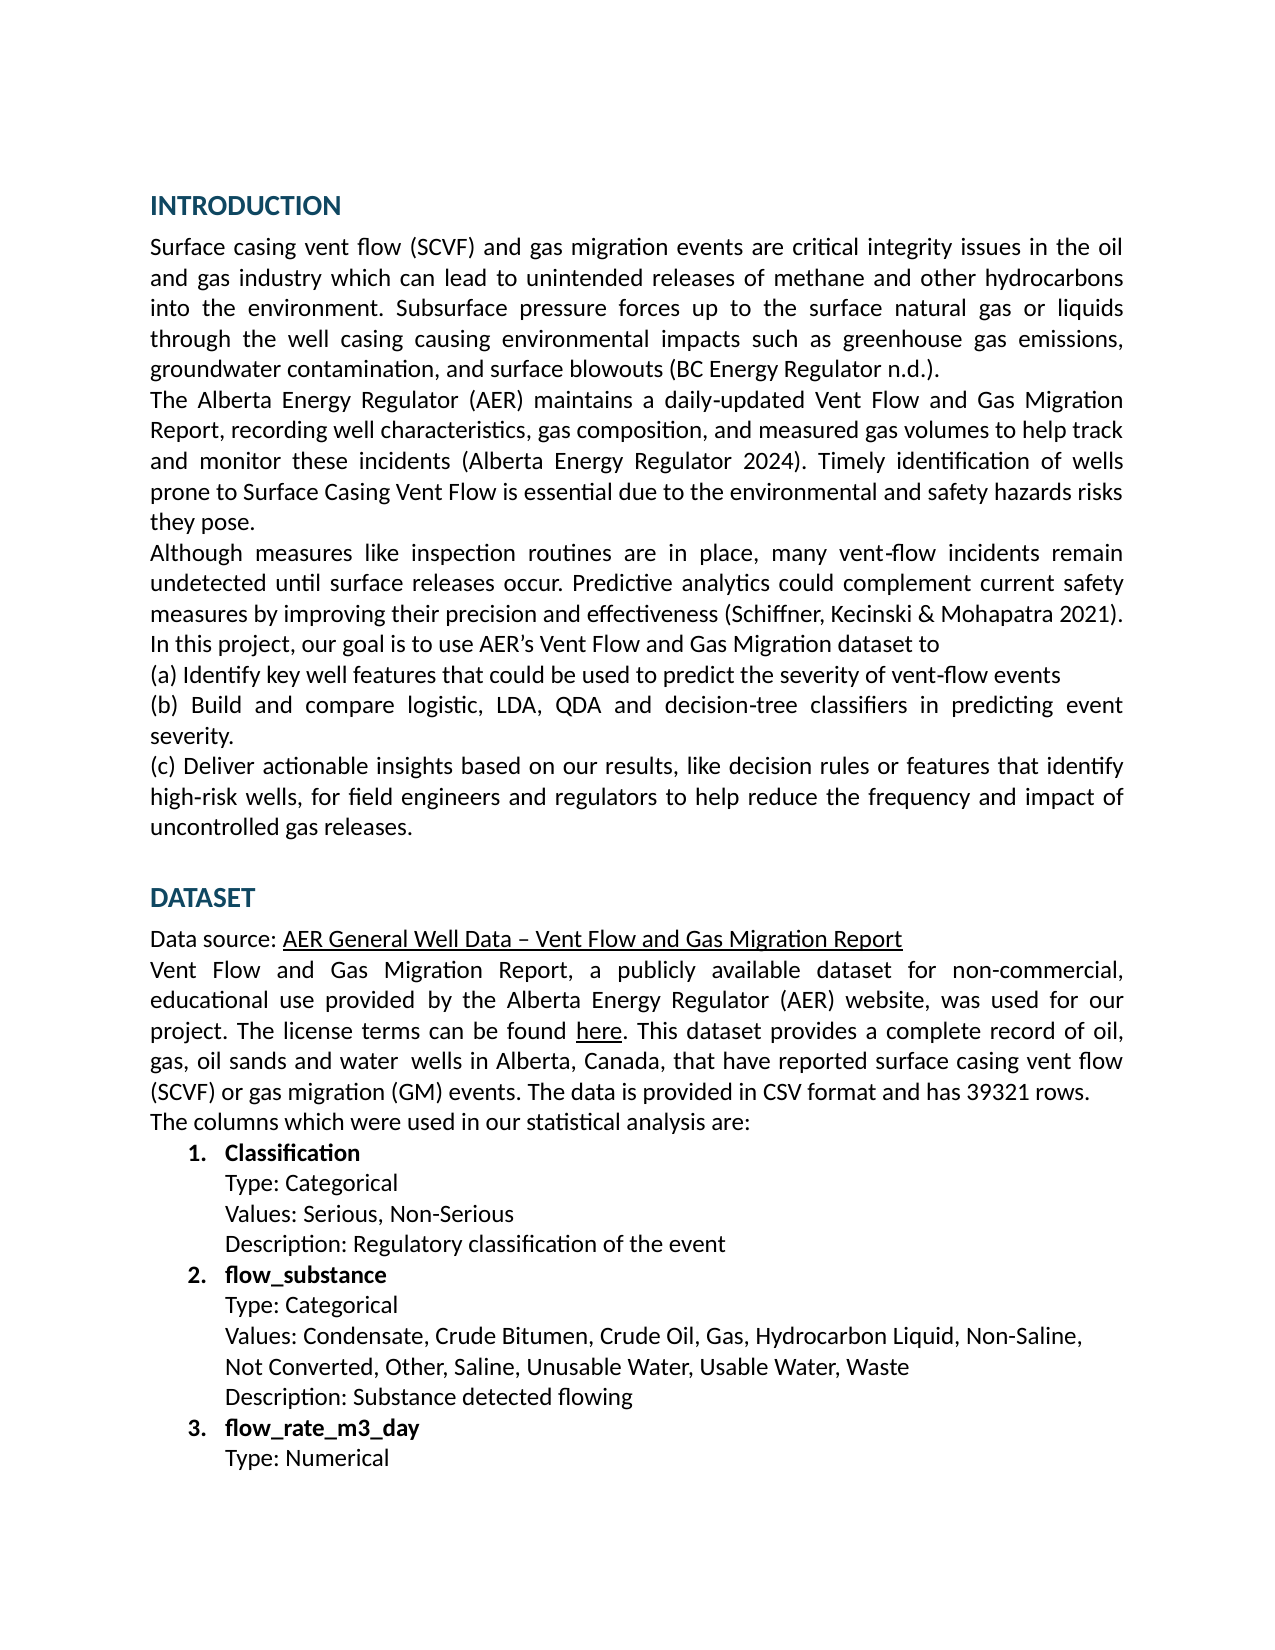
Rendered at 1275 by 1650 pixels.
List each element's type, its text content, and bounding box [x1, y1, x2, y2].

text The Alberta Energy Regulator (AER) maintains a daily‐updated Vent Flow and Gas Migration Report, recording well characteristics, gas composition, and measured gas volumes to help track and monitor these incidents (Alberta Energy Regulator 2024). Timely identification of wells prone to Surface Casing Vent Flow is essential due to the environmental and safety hazards risks they pose. [150, 384, 1125, 537]
text In this project, our goal is to use AER’s Vent Flow and Gas Migration dataset to [150, 628, 1125, 659]
text Although measures like inspection routines are in place, many vent‐flow incidents remain undetected until surface releases occur. Predictive analytics could complement current safety measures by improving their precision and effectiveness (Schiffner, Kecinski & Mohapatra 2021). [150, 537, 1125, 628]
subtitle INTRODUCTION [150, 187, 1125, 223]
list flow_substance [187, 1259, 1125, 1289]
text Surface casing vent flow (SCVF) and gas migration events are critical integrity issues in the oil and gas industry which can lead to unintended releases of methane and other hydrocarbons into the environment. Subsurface pressure forces up to the surface natural gas or liquids through the well casing causing environmental impacts such as greenhouse gas emissions, groundwater contamination, and surface blowouts (BC Energy Regulator n.d.). [150, 231, 1125, 384]
text Data source: AER General Well Data – Vent Flow and Gas Migration Report [150, 923, 1125, 954]
list Description: Regulatory classification of the event [225, 1228, 1125, 1259]
text (c) Deliver actionable insights based on our results, like decision rules or features that identify high‐risk wells, for field engineers and regulators to help reduce the frequency and impact of uncontrolled gas releases. [150, 750, 1125, 842]
list Type: Categorical [225, 1289, 1125, 1320]
list Classification [187, 1137, 1125, 1167]
subtitle DATASET [150, 879, 1125, 915]
text (a) Identify key well features that could be used to predict the severity of vent‐flow events [150, 659, 1125, 689]
list flow_rate_m3_day [187, 1412, 1125, 1442]
list Values: Condensate, Crude Bitumen, Crude Oil, Gas, Hydrocarbon Liquid, Non-Saline, Not Converted, Other, Saline, Unusable Water, Usable Water, Waste [225, 1320, 1125, 1381]
text Vent Flow and Gas Migration Report, a publicly available dataset for non-commercial, educational use provided by the Alberta Energy Regulator (AER) website, was used for our project. The license terms can be found here. This dataset provides a complete record of oil, gas, oil sands and water wells in Alberta, Canada, that have reported surface casing vent flow (SCVF) or gas migration (GM) events. The data is provided in CSV format and has 39321 rows. [150, 954, 1125, 1106]
text (b) Build and compare logistic, LDA, QDA and decision‐tree classifiers in predicting event severity. [150, 689, 1125, 750]
list Values: Serious, Non-Serious [225, 1198, 1125, 1228]
list Description: Substance detected flowing [225, 1381, 1125, 1412]
list Type: Categorical [225, 1167, 1125, 1198]
text The columns which were used in our statistical analysis are: [150, 1106, 1125, 1137]
list Type: Numerical [225, 1442, 1125, 1473]
